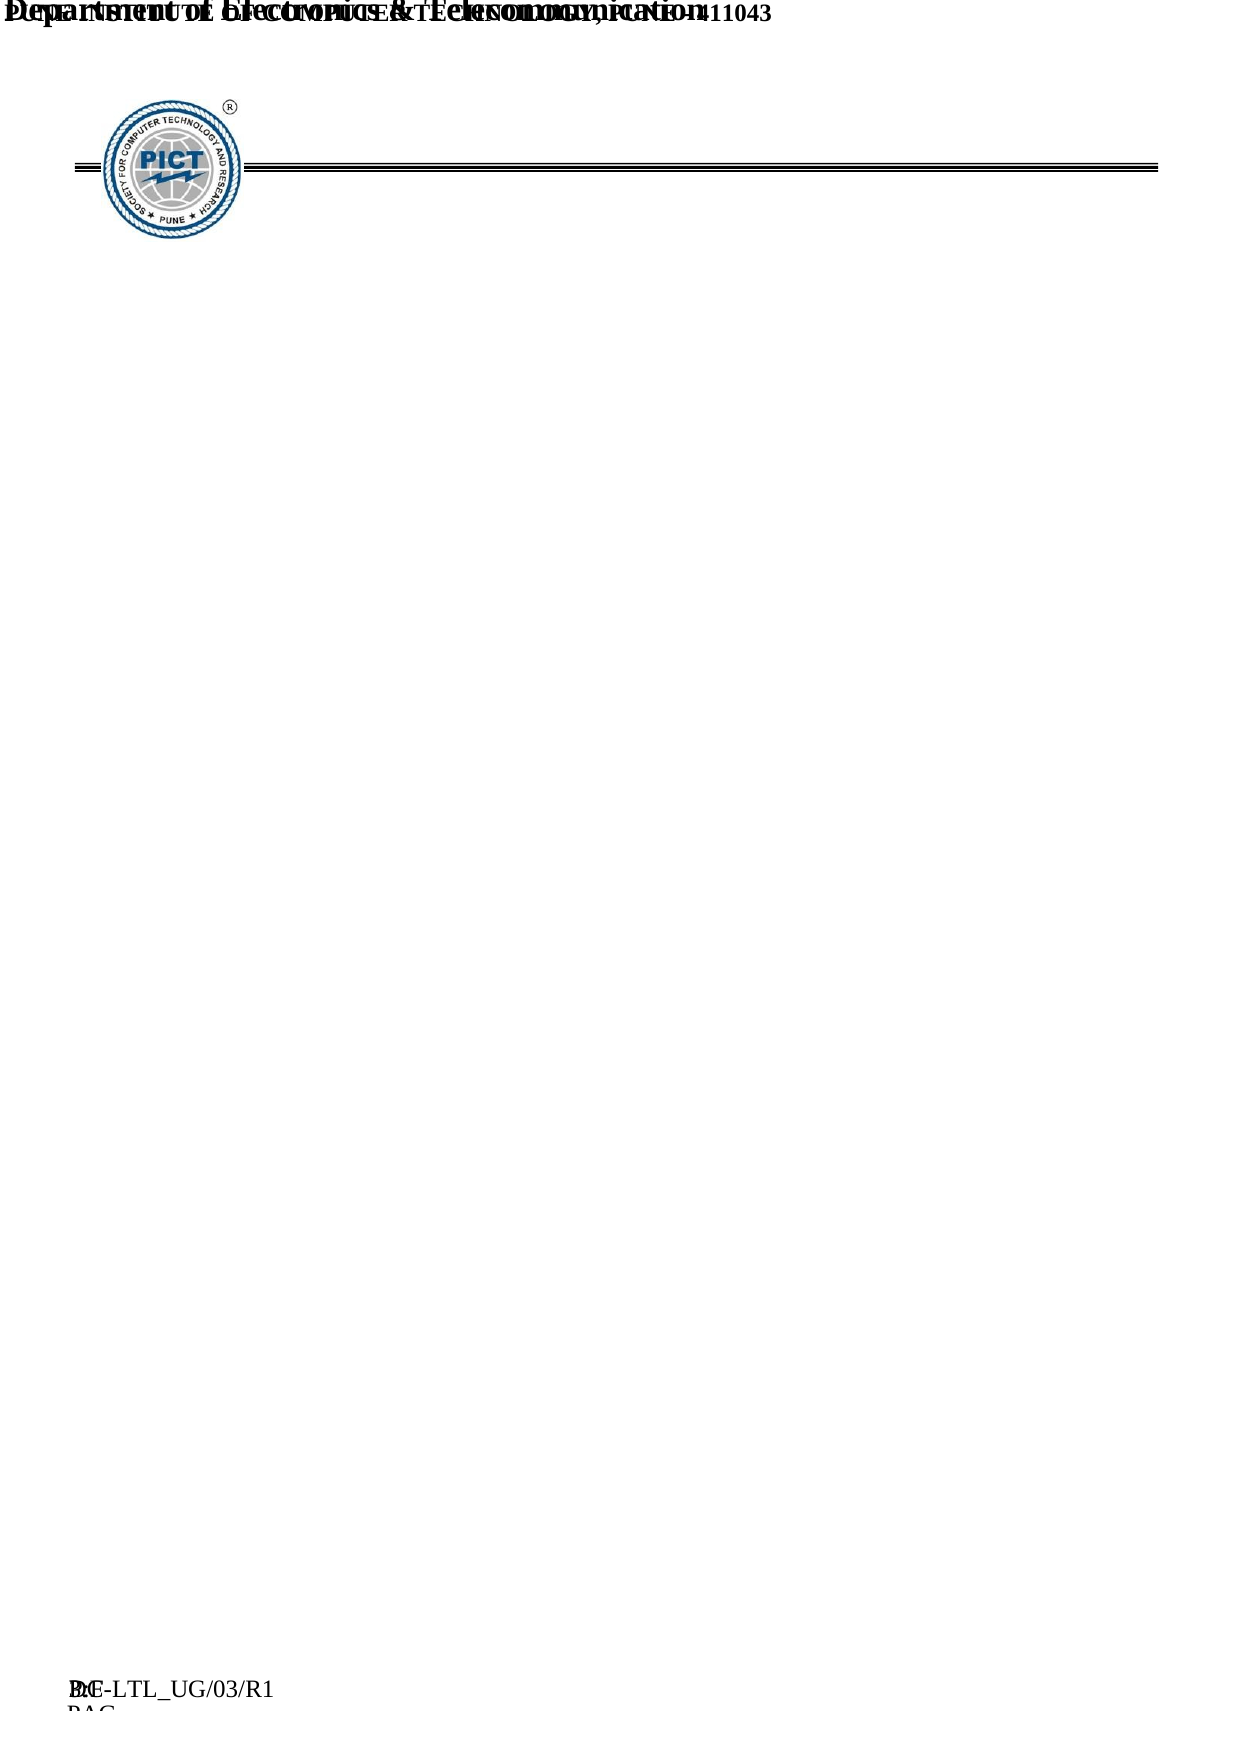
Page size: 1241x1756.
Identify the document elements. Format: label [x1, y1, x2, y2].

picture [101, 99, 244, 242]
